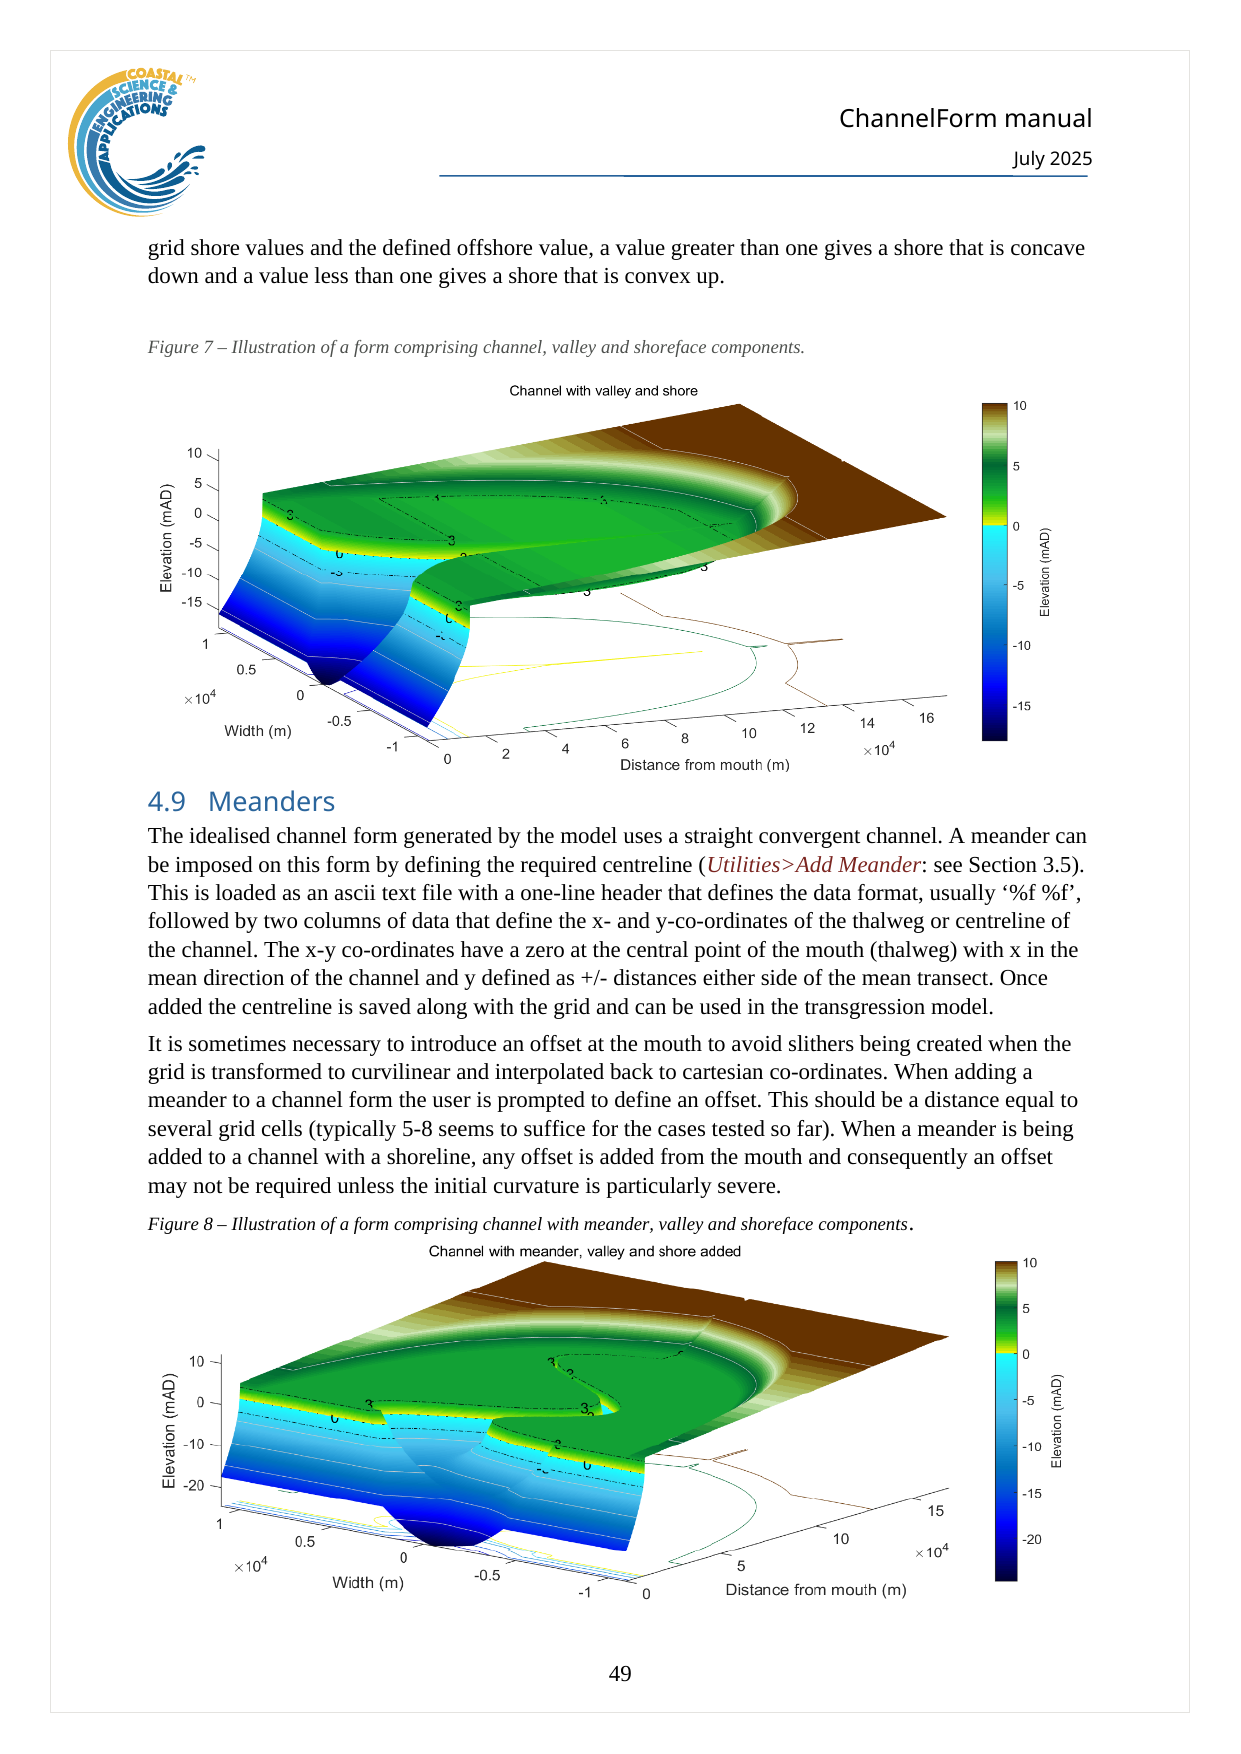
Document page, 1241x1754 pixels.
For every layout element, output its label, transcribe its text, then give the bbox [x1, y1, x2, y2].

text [148, 234, 1093, 289]
text It is sometimes necessary to introduce an offset at the mouth to avoid slithers being created when the grid is transformed to curvilinear and interpolated back to cartesian co-ordinates. When adding a meander to a channel form the user is prompted to define an offset. This should be a distance equal to several grid cells (typically 5-8 seems to suffice for the cases tested so far). When a meander is being added to a channel with a shoreline, any offset is added from the mouth and consequently an offset may not be required unless the initial curvature is particularly severe. [148, 1030, 1093, 1198]
picture [147, 1237, 1071, 1603]
text Figure 7 – Illustration of a form comprising channel, valley and shoreface components. [148, 336, 1093, 357]
text The idealised channel form generated by the model uses a straight convergent channel. A meander can be imposed on this form by defining the required centreline (Utilities>Add Meander: see Section 3.5). This is loaded as an ascii text file with a one-line header that defines the data format, usually ‘%f %f’, followed by two columns of data that define the x- and y-co-ordinates of the thalweg or centreline of the channel. The x-y co-ordinates have a zero at the central point of the mouth (thalweg) with x in the mean direction of the channel and y defined as +/- distances either side of the mean transect. Once added the centreline is saved along with the grid and can be used in the transgression model. [148, 822, 1093, 1019]
subtitle Meanders [148, 782, 1093, 819]
picture [147, 378, 1068, 772]
